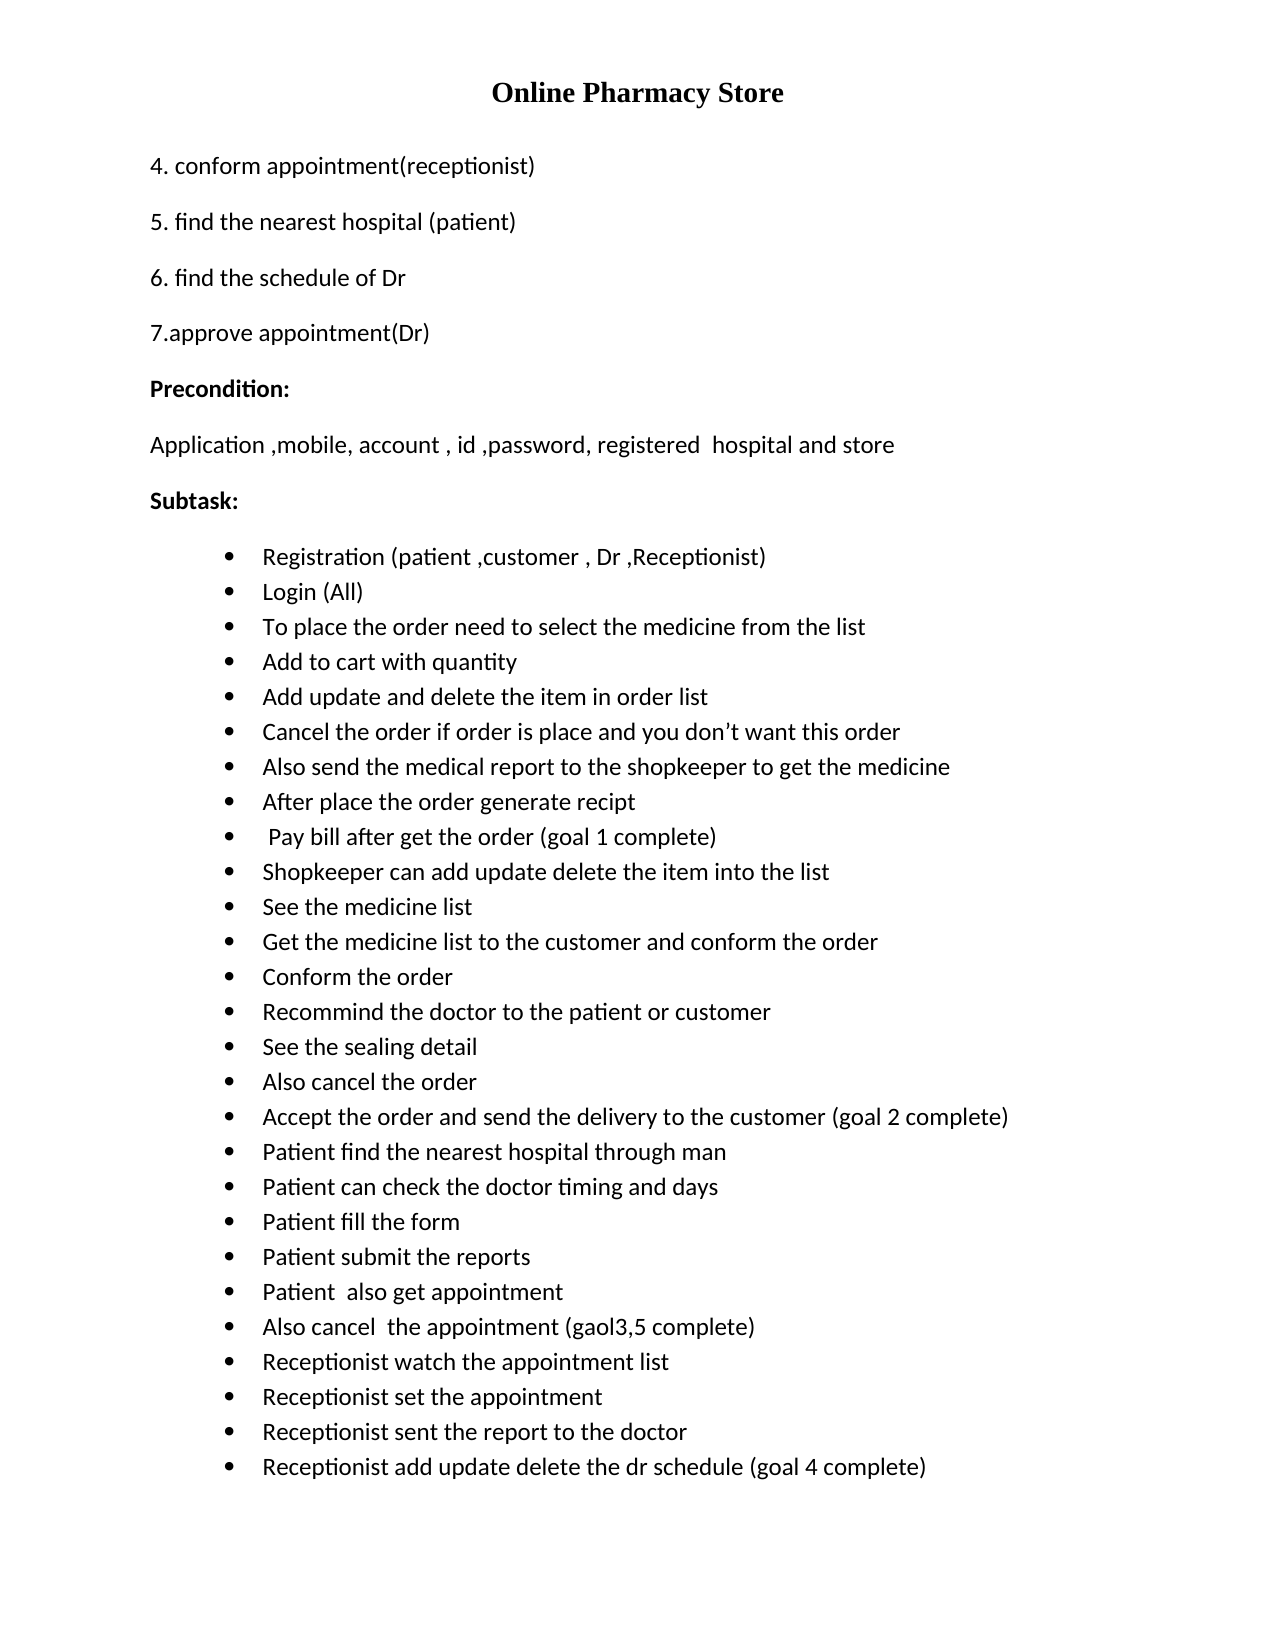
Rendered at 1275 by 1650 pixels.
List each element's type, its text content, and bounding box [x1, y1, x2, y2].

text 6. find the schedule of Dr [150, 262, 1125, 292]
list Patient also get appointment [225, 1276, 1125, 1306]
list Also cancel the order [225, 1066, 1125, 1096]
list Accept the order and send the delivery to the customer (goal 2 complete) [225, 1101, 1125, 1131]
list Cancel the order if order is place and you don’t want this order [225, 716, 1125, 746]
text 7.approve appointment(Dr) [150, 317, 1125, 348]
list Patient find the nearest hospital through man [225, 1136, 1125, 1166]
list Add to cart with quantity [225, 646, 1125, 676]
list To place the order need to select the medicine from the list [225, 611, 1125, 641]
list Conform the order [225, 961, 1125, 991]
list Receptionist sent the report to the doctor [225, 1416, 1125, 1446]
text Precondition: [150, 373, 1125, 404]
list Get the medicine list to the customer and conform the order [225, 926, 1125, 956]
list Recommind the doctor to the patient or customer [225, 996, 1125, 1026]
list Login (All) [225, 576, 1125, 606]
list Registration (patient ,customer , Dr ,Receptionist) [225, 541, 1125, 571]
list Receptionist add update delete the dr schedule (goal 4 complete) [225, 1451, 1125, 1481]
text 5. find the nearest hospital (patient) [150, 206, 1125, 236]
list Also send the medical report to the shopkeeper to get the medicine [225, 751, 1125, 781]
text Application ,mobile, account , id ,password, registered hospital and store [150, 429, 1125, 460]
list Receptionist set the appointment [225, 1381, 1125, 1411]
list See the medicine list [225, 891, 1125, 921]
text 4. conform appointment(receptionist) [150, 150, 1125, 181]
list After place the order generate recipt [225, 786, 1125, 816]
text Subtask: [150, 485, 1125, 516]
list See the sealing detail [225, 1031, 1125, 1061]
list Also cancel the appointment (gaol3,5 complete) [225, 1311, 1125, 1341]
list Patient can check the doctor timing and days [225, 1171, 1125, 1201]
list Patient fill the form [225, 1206, 1125, 1236]
list Pay bill after get the order (goal 1 complete) [225, 821, 1125, 851]
list Shopkeeper can add update delete the item into the list [225, 856, 1125, 886]
list Receptionist watch the appointment list [225, 1346, 1125, 1376]
list Patient submit the reports [225, 1241, 1125, 1271]
list Add update and delete the item in order list [225, 681, 1125, 711]
